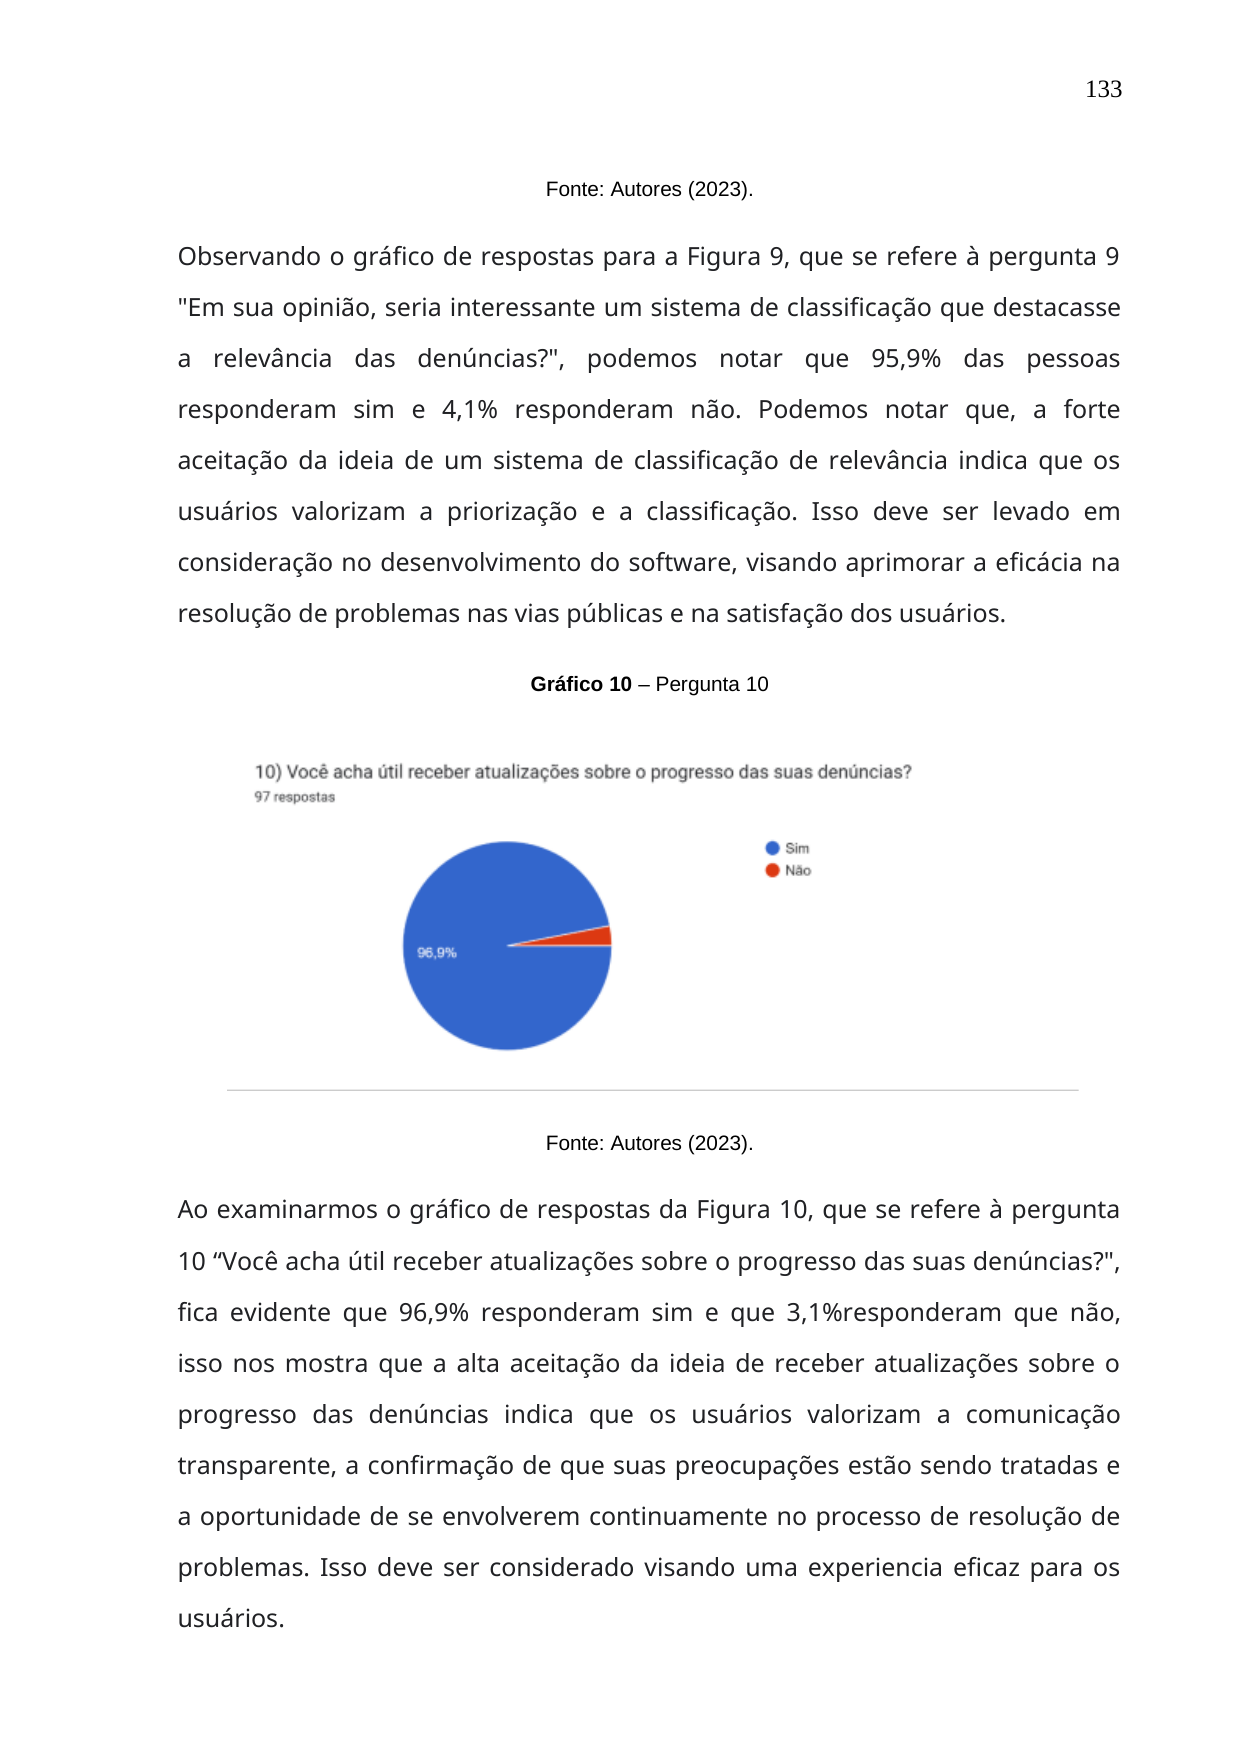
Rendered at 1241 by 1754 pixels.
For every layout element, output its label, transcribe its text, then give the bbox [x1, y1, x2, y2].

text Fonte: Autores (2023). [177, 1131, 1122, 1155]
text Ao examinarmos o gráfico de respostas da Figura 10, que se refere à pergunta 10 “Você acha útil receber atualizações sobre o progresso das suas denúncias?", fica evidente que 96,9% responderam sim e que 3,1%responderam que não, isso nos mostra que a alta aceitação da ideia de receber atualizações sobre o progresso das denúncias indica que os usuários valorizam a comunicação transparente, a confirmação de que suas preocupações estão sendo tratadas e a oportunidade de se envolverem continuamente no processo de resolução de problemas. Isso deve ser considerado visando uma experiencia eficaz para os usuários. [177, 1192, 1122, 1634]
picture [227, 732, 1079, 1092]
text Fonte: Autores (2023). [177, 177, 1122, 201]
text Observando o gráfico de respostas para a Figura 9, que se refere à pergunta 9 "Em sua opinião, seria interessante um sistema de classificação que destacasse a relevância das denúncias?", podemos notar que 95,9% das pessoas responderam sim e 4,1% responderam não. Podemos notar que, a forte aceitação da ideia de um sistema de classificação de relevância indica que os usuários valorizam a priorização e a classificação. Isso deve ser levado em consideração no desenvolvimento do software, visando aprimorar a eficácia na resolução de problemas nas vias públicas e na satisfação dos usuários. [177, 238, 1122, 629]
text Gráfico 10 – Pergunta 10 [177, 671, 1122, 695]
